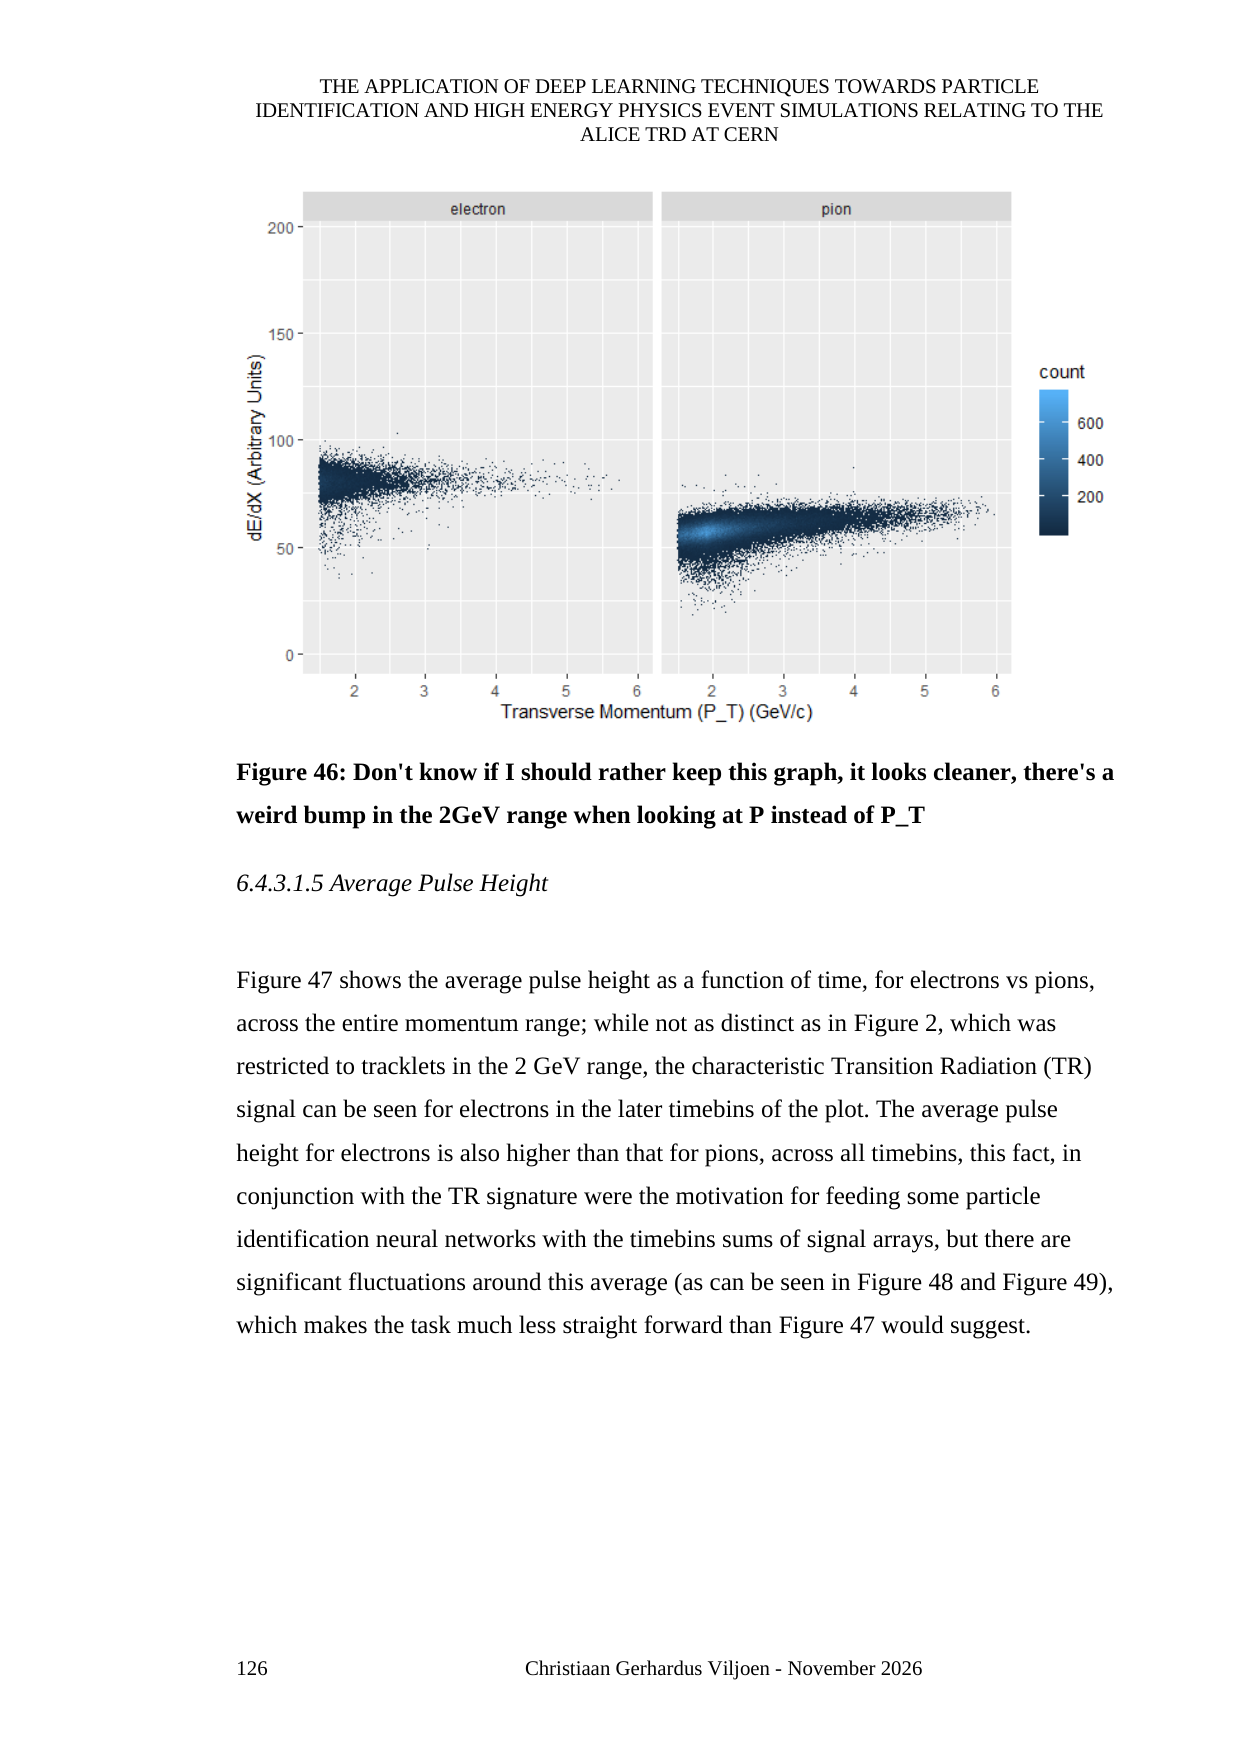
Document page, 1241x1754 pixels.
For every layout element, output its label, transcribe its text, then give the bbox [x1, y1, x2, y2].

text Figure 44 shows the average pulse height as a function of time, for electrons vs pions, across the entire momentum range; while not as distinct as in Figure 2, which was restricted to tracklets in the 2 GeV range, the characteristic Transition Radiation (TR) signal can be seen for electrons in the later timebins of the plot. The average pulse height for electrons is also higher than that for pions, across all timebins, this fact, in conjunction with the TR signature were the motivation for feeding some particle identification neural networks with the timebins sums of signal arrays, but there are significant fluctuations around this average (as can be seen in Figure 48 and Figure 49), which makes the task much less straight forward than Figure 47 would suggest. [236, 965, 1122, 1339]
picture [236, 183, 1123, 731]
subtitle Average Pulse Height [236, 868, 1122, 897]
text Figure 46: Don't know if I should rather keep this graph, it looks cleaner, there's a weird bump in the 2GeV range when looking at P instead of P_T [236, 757, 1122, 829]
